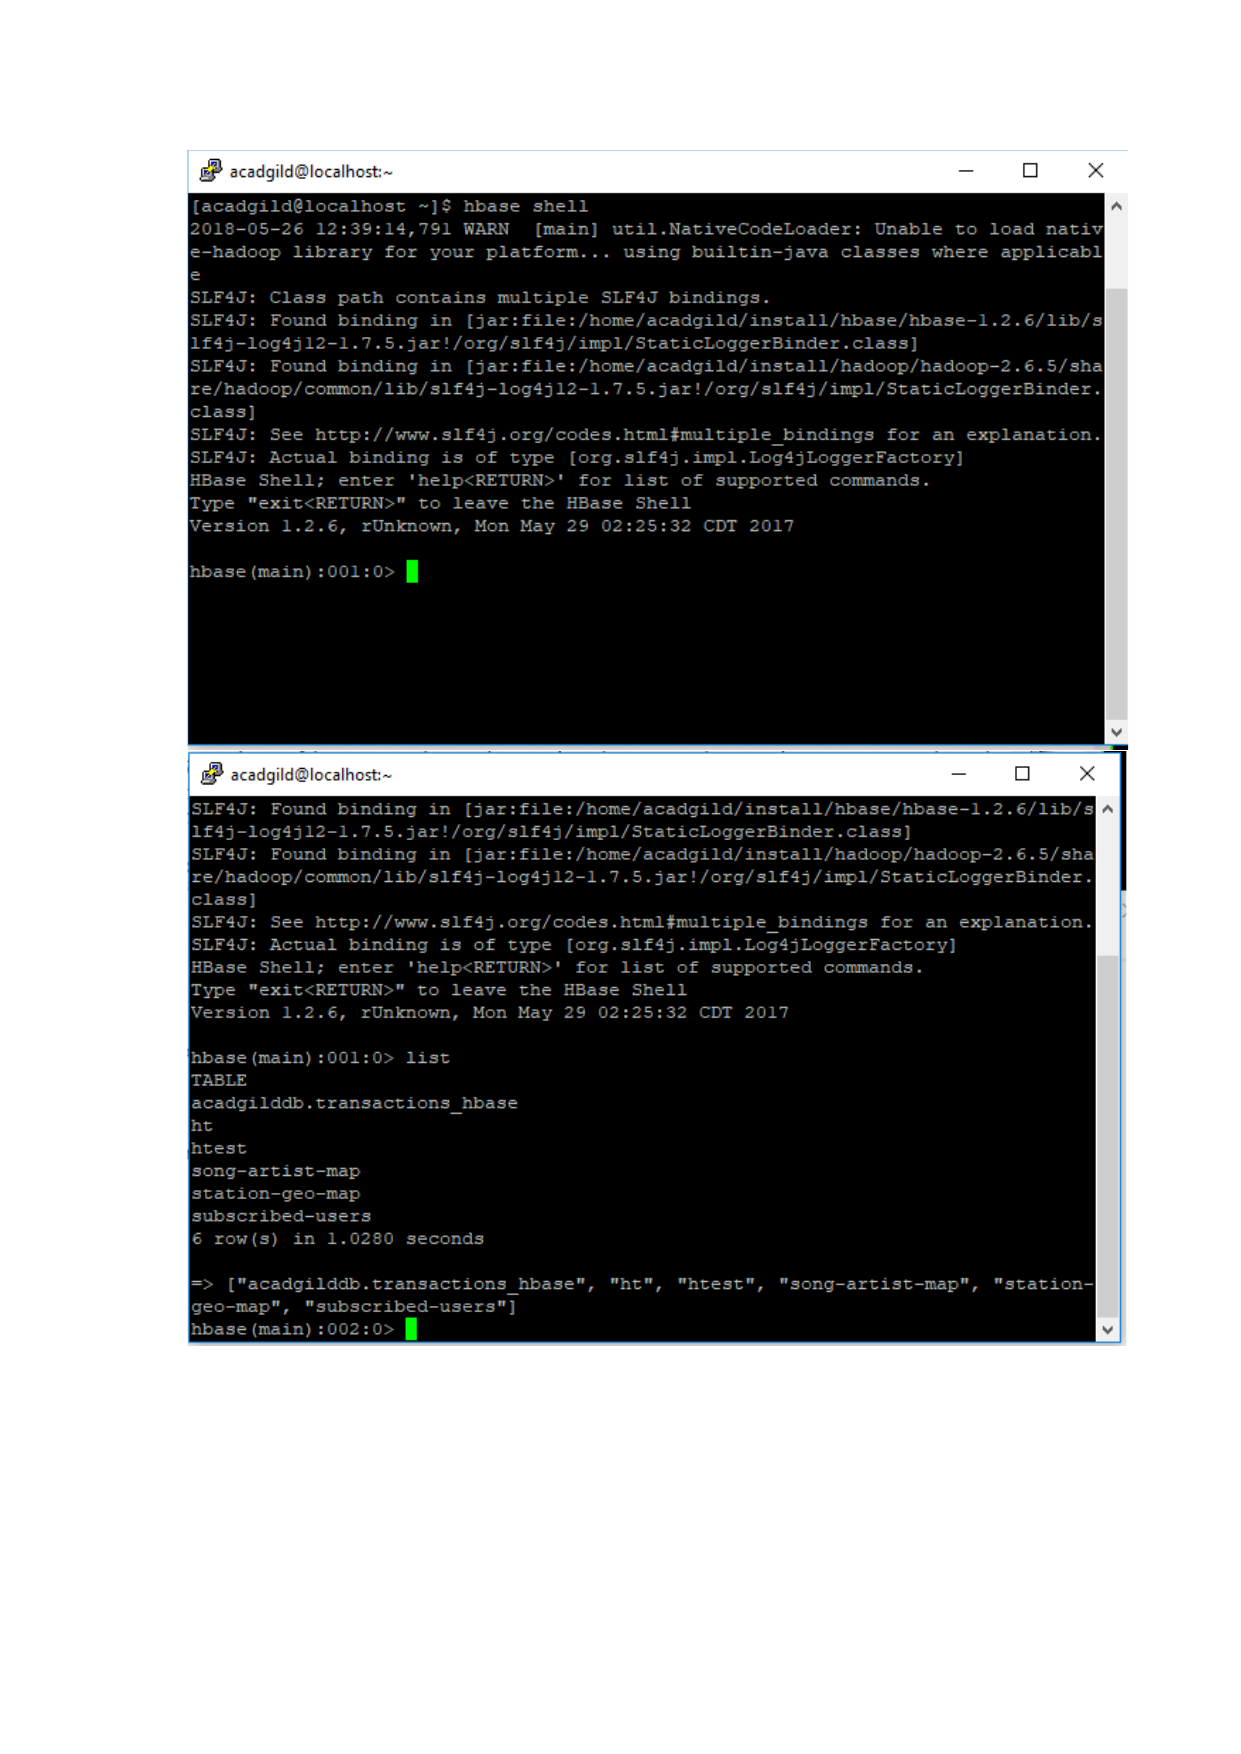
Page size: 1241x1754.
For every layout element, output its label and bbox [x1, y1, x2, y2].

picture [187, 150, 1129, 750]
picture [187, 751, 1127, 1346]
